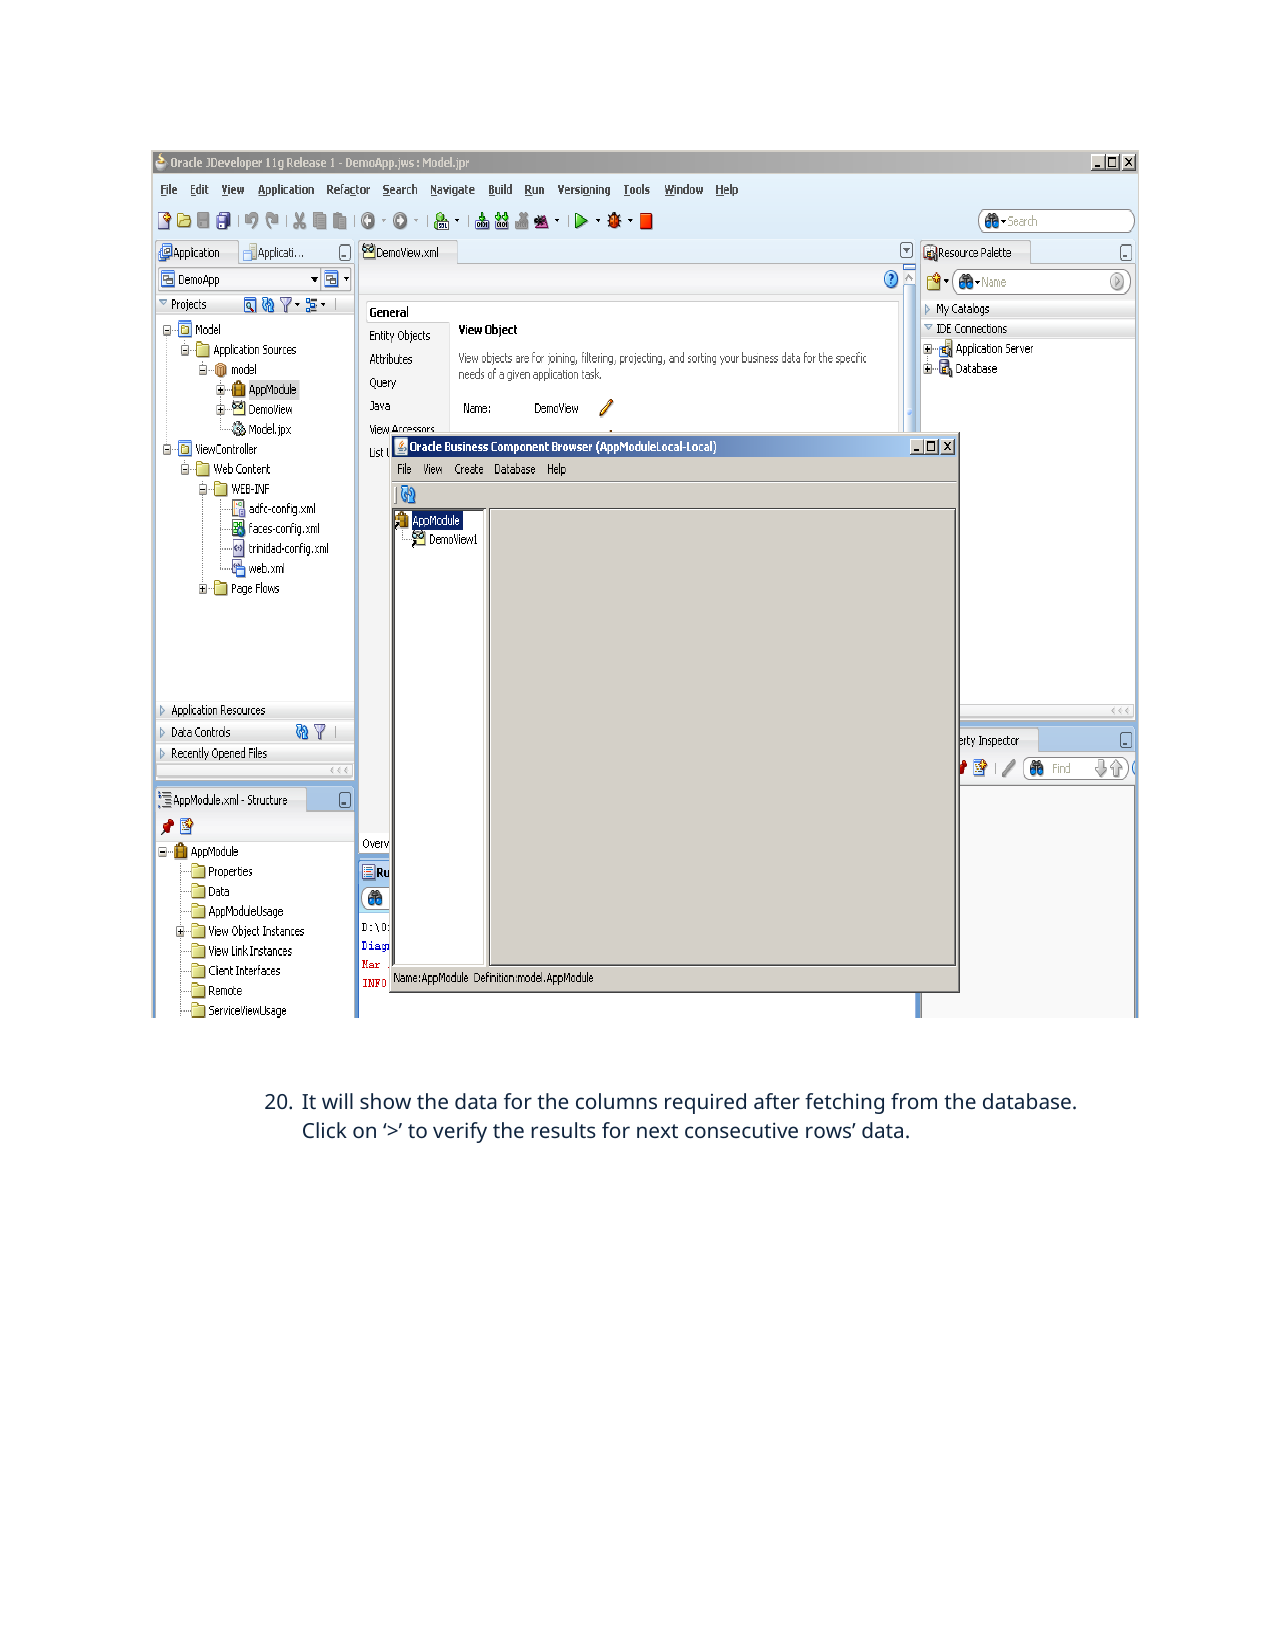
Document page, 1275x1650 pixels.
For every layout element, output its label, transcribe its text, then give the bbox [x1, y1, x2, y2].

picture [150, 150, 1139, 1018]
list It will show the data for the columns required after fetching from the database. Click on ‘>’ to verify the results for next consecutive rows’ data. [264, 1087, 1102, 1144]
